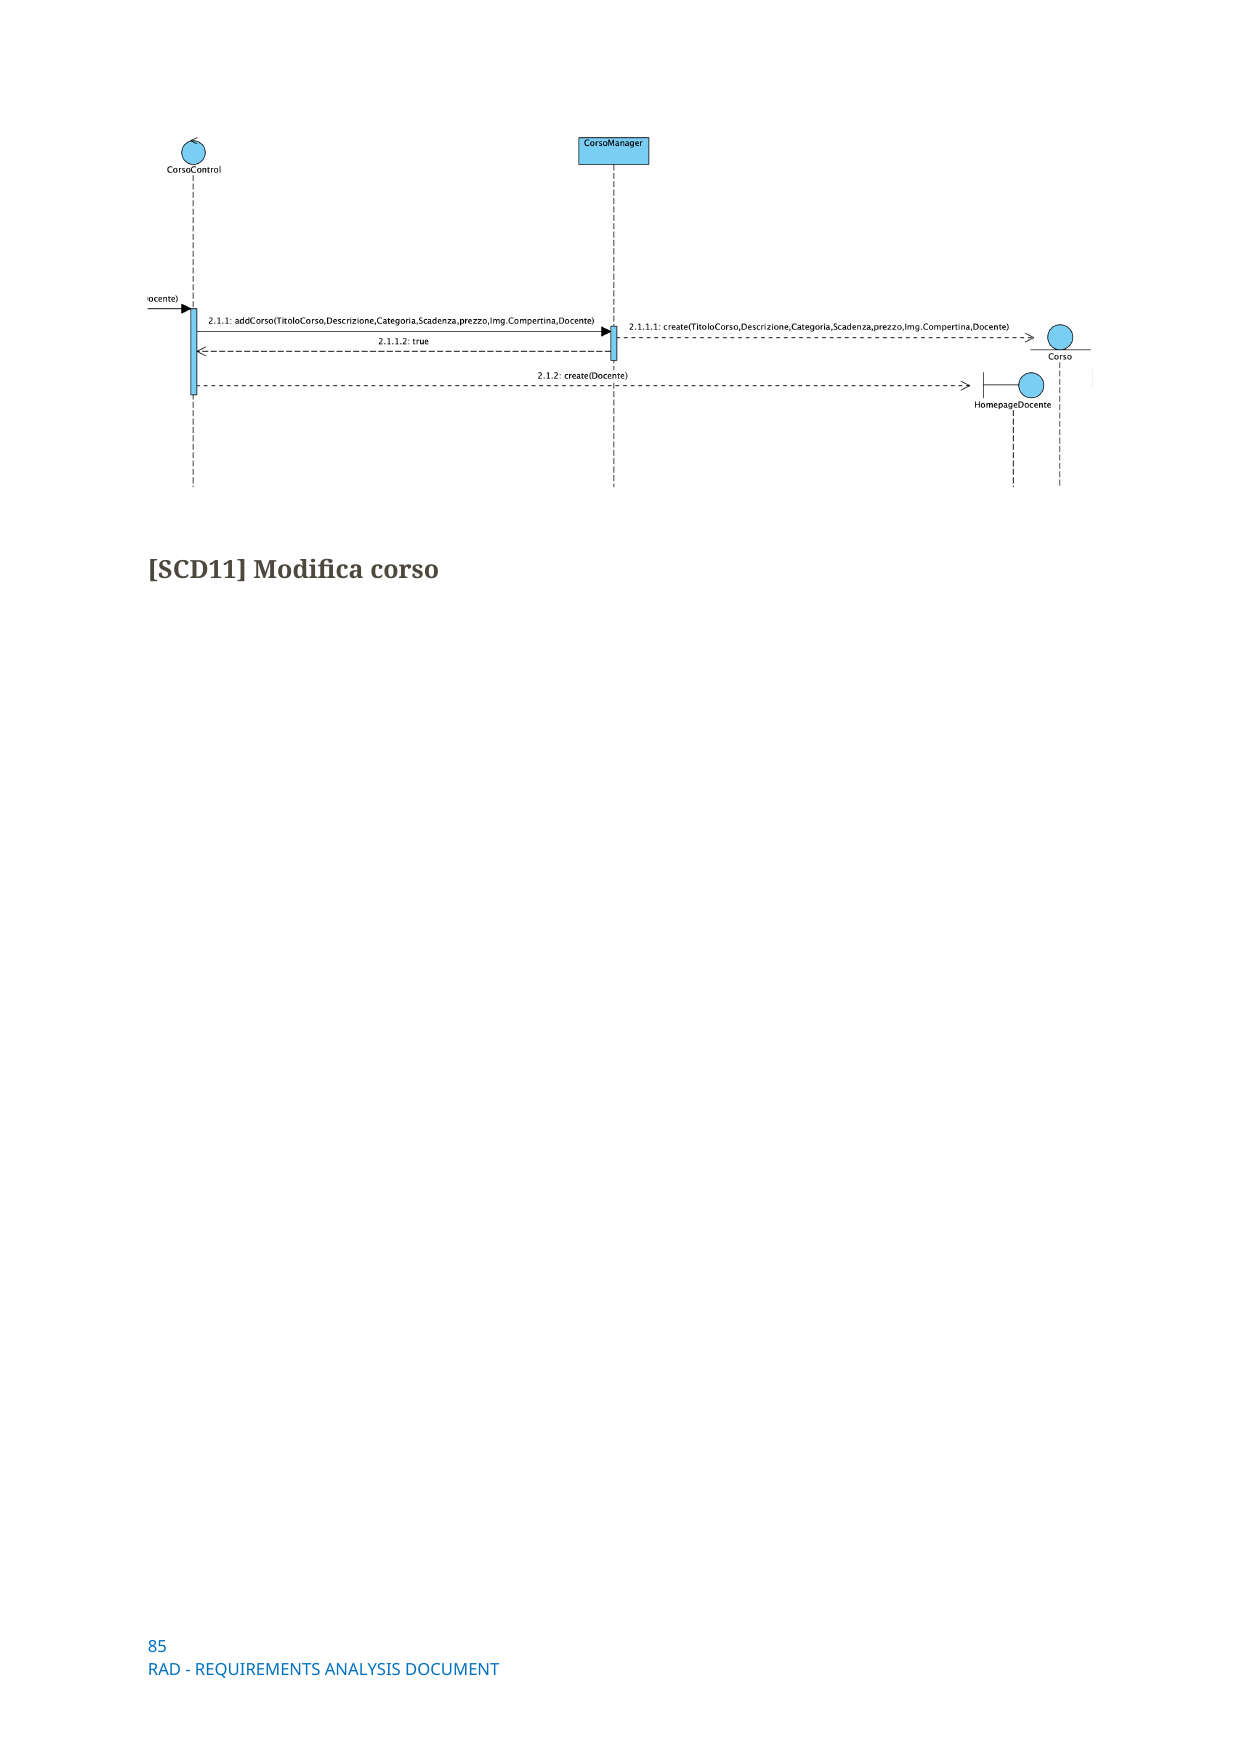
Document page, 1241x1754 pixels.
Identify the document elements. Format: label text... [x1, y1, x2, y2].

subtitle [SCD11] Modifica corso [148, 552, 1092, 586]
picture [147, 119, 1093, 512]
